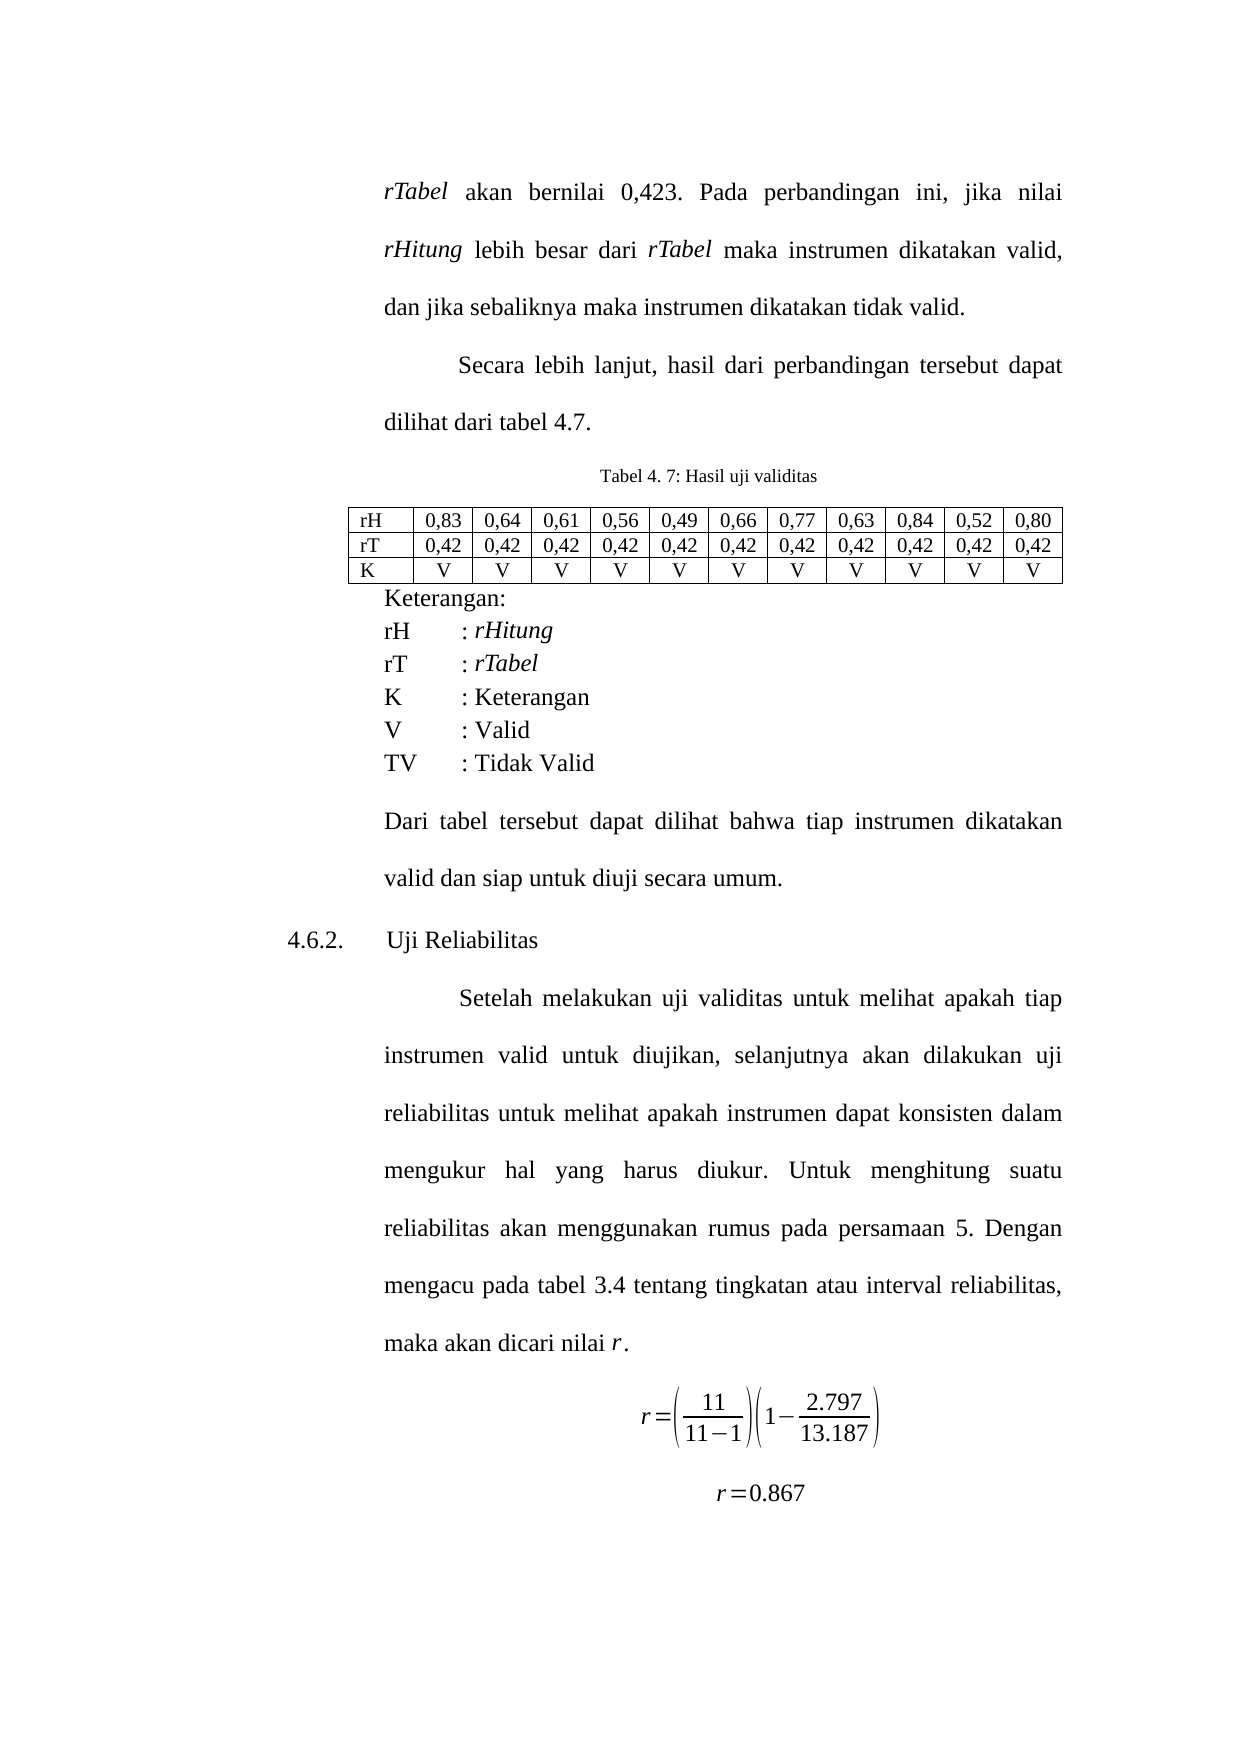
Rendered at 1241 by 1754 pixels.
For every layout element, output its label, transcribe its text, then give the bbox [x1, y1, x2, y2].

table_header 0,66 [709, 508, 767, 532]
table_cell 0,42 [591, 533, 649, 557]
table_cell V [532, 558, 590, 582]
table_cell K [349, 558, 413, 582]
table_cell V [945, 558, 1003, 582]
table_header 0,52 [945, 508, 1003, 532]
table_header 0,83 [414, 508, 472, 532]
table_cell 0,42 [827, 533, 885, 557]
table_header 0,63 [827, 508, 885, 532]
table_cell rT [349, 533, 413, 557]
table_cell V [473, 558, 531, 582]
table_cell V [827, 558, 885, 582]
table_cell 0,42 [886, 533, 944, 557]
table_cell V [709, 558, 767, 582]
text K : Keterangan [384, 682, 1063, 711]
table_header 0,49 [650, 508, 708, 532]
text Dari tabel tersebut dapat dilihat bahwa tiap instrumen dikatakan valid dan siap untuk diuji secara umum. [384, 806, 1063, 892]
table_cell 0,42 [1004, 533, 1062, 557]
table_cell 0,42 [414, 533, 472, 557]
text rH : [384, 616, 1063, 645]
text rT : [384, 649, 1063, 678]
table_cell 0,42 [650, 533, 708, 557]
text TV : Tidak Valid [384, 748, 1063, 777]
table_header 0,61 [532, 508, 590, 532]
text V : Valid [384, 716, 1063, 744]
table_header rH [349, 508, 413, 532]
table_cell V [414, 558, 472, 582]
table_cell V [1004, 558, 1062, 582]
table_header 0,80 [1004, 508, 1062, 532]
table_cell 0,42 [473, 533, 531, 557]
table_header 0,64 [473, 508, 531, 532]
table_header 0,84 [886, 508, 944, 532]
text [384, 177, 1063, 321]
table_cell 0,42 [709, 533, 767, 557]
table_cell 0,42 [768, 533, 826, 557]
table_header 0,56 [591, 508, 649, 532]
table_cell V [886, 558, 944, 582]
table_cell V [768, 558, 826, 582]
table_cell 0,42 [945, 533, 1003, 557]
table_header 0,77 [768, 508, 826, 532]
table_cell V [591, 558, 649, 582]
text Keterangan: [384, 584, 1063, 612]
text Secara lebih lanjut, hasil dari perbandingan tersebut dapat dilihat dari tabel 4.7. [384, 350, 1063, 436]
subtitle Uji Reliabilitas [287, 925, 1063, 954]
table_cell V [650, 558, 708, 582]
text Setelah melakukan uji validitas untuk melihat apakah tiap instrumen valid untuk diujikan, selanjutnya akan dilakukan uji reliabilitas untuk melihat apakah instrumen dapat konsisten dalam mengukur hal yang harus diukur. Untuk menghitung suatu reliabilitas akan menggunakan rumus pada persamaan 5. Dengan mengacu pada tabel 3.4 tentang tingkatan atau interval reliabilitas, maka akan dicari nilai . [384, 983, 1063, 1356]
table_cell 0,42 [532, 533, 590, 557]
text Tabel 4. 7: Hasil uji validitas [354, 465, 1063, 486]
